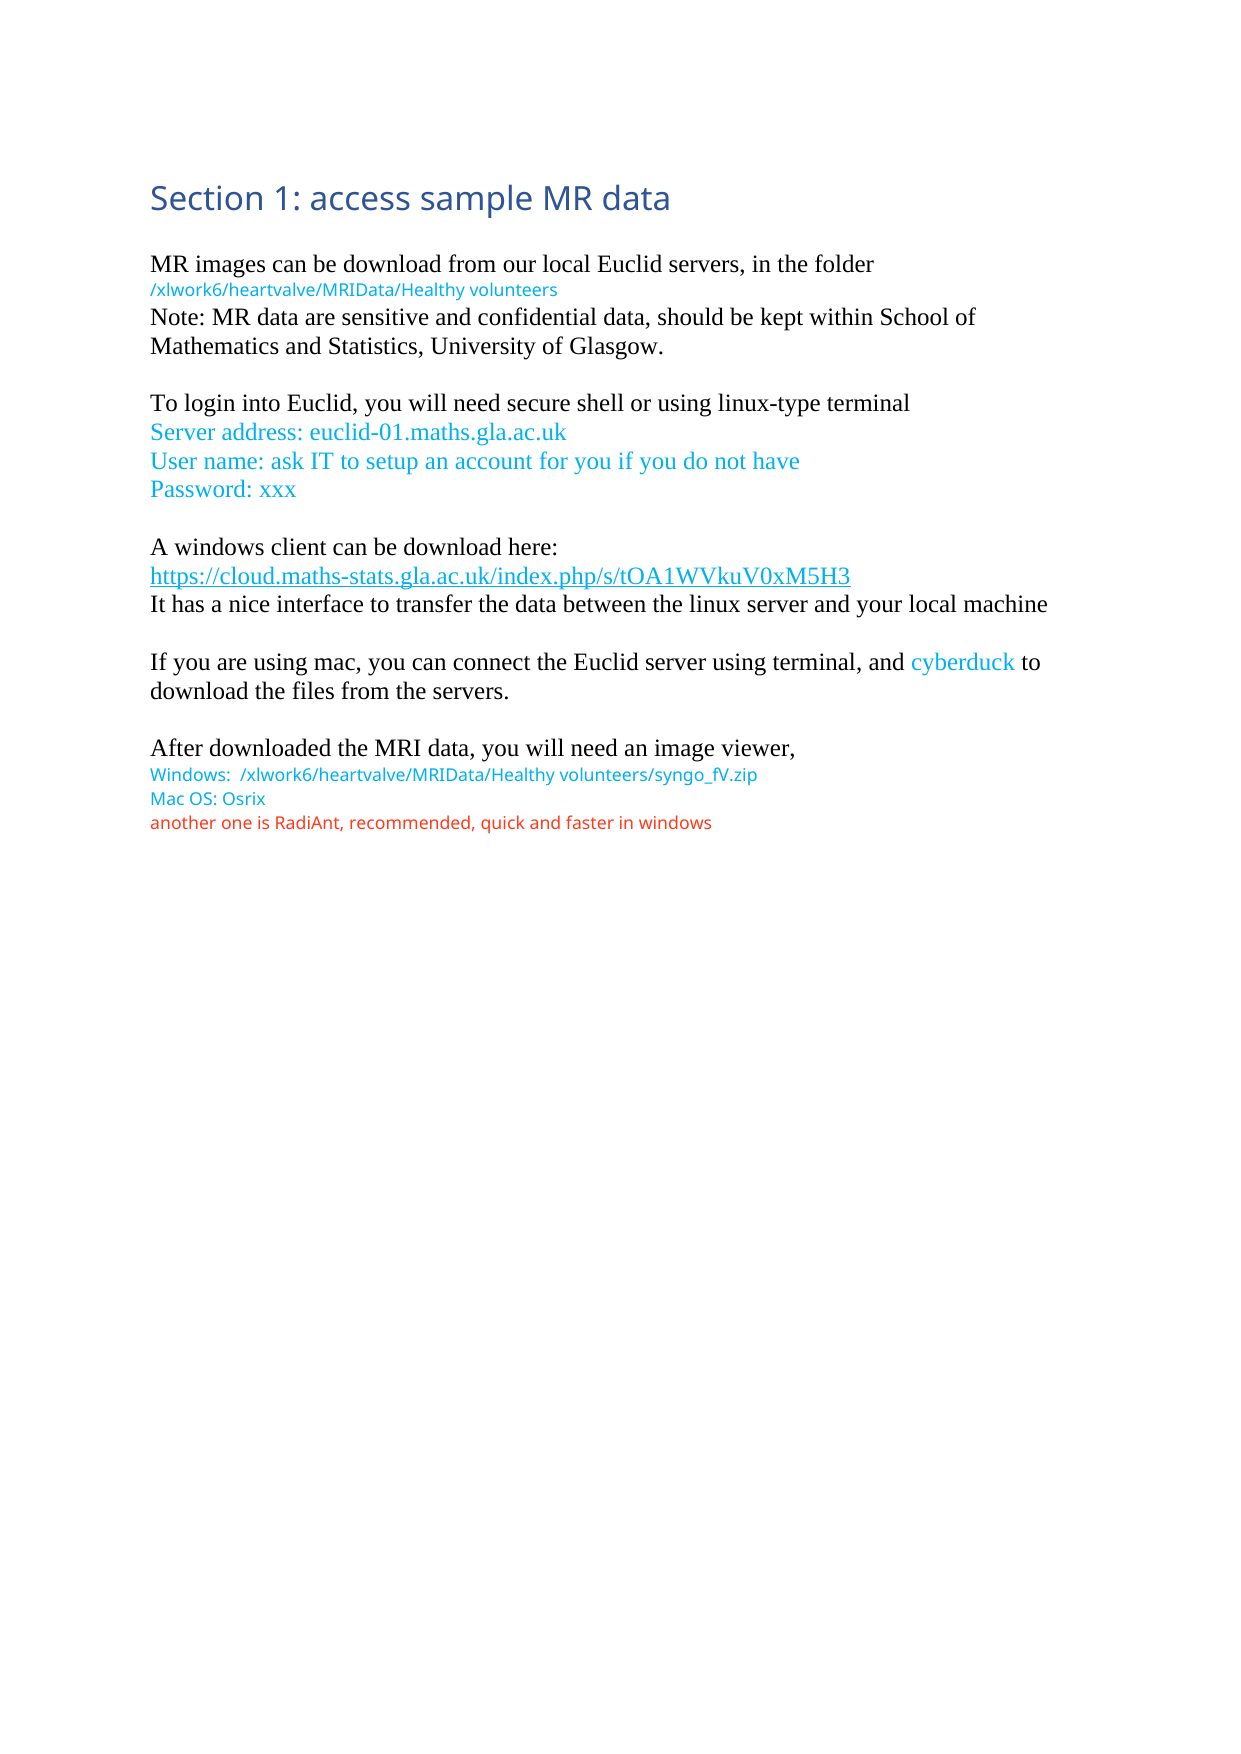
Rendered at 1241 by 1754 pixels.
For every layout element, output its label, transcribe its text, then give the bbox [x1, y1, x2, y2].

text Mac OS: Osrix [150, 786, 1090, 810]
text User name: ask IT to setup an account for you if you do not have [150, 446, 1090, 474]
text /xlwork6/heartvalve/MRIData/Healthy volunteers [150, 278, 1090, 302]
text If you are using mac, you can connect the Euclid server using terminal, and cyberduck to download the files from the servers. [150, 647, 1090, 704]
picture [350, 283, 354, 294]
text Server address: euclid-01.maths.gla.ac.uk [150, 417, 1090, 446]
text https://cloud.maths-stats.gla.ac.uk/index.php/s/tOA1WVkuV0xM5H3 [150, 561, 1090, 589]
subtitle Section 1: access sample MR data [150, 175, 1090, 220]
text Windows: /xlwork6/heartvalve/MRIData/Healthy volunteers/syngo_fV.zip [150, 762, 1090, 786]
picture [440, 768, 444, 779]
text It has a nice interface to transfer the data between the linux server and your local machine [150, 589, 1090, 618]
text MR images can be download from our local Euclid servers, in the folder [150, 249, 1090, 278]
text To login into Euclid, you will need secure shell or using linux-type terminal [150, 388, 1090, 417]
text A windows client can be download here: [150, 532, 1090, 561]
text another one is RadiAnt, recommended, quick and faster in windows [150, 810, 1090, 834]
text Password: xxx [150, 474, 1090, 503]
text After downloaded the MRI data, you will need an image viewer, [150, 733, 1090, 762]
text Note: MR data are sensitive and confidential data, should be kept within School of Mathematics and Statistics, University of Glasgow. [150, 302, 1090, 359]
